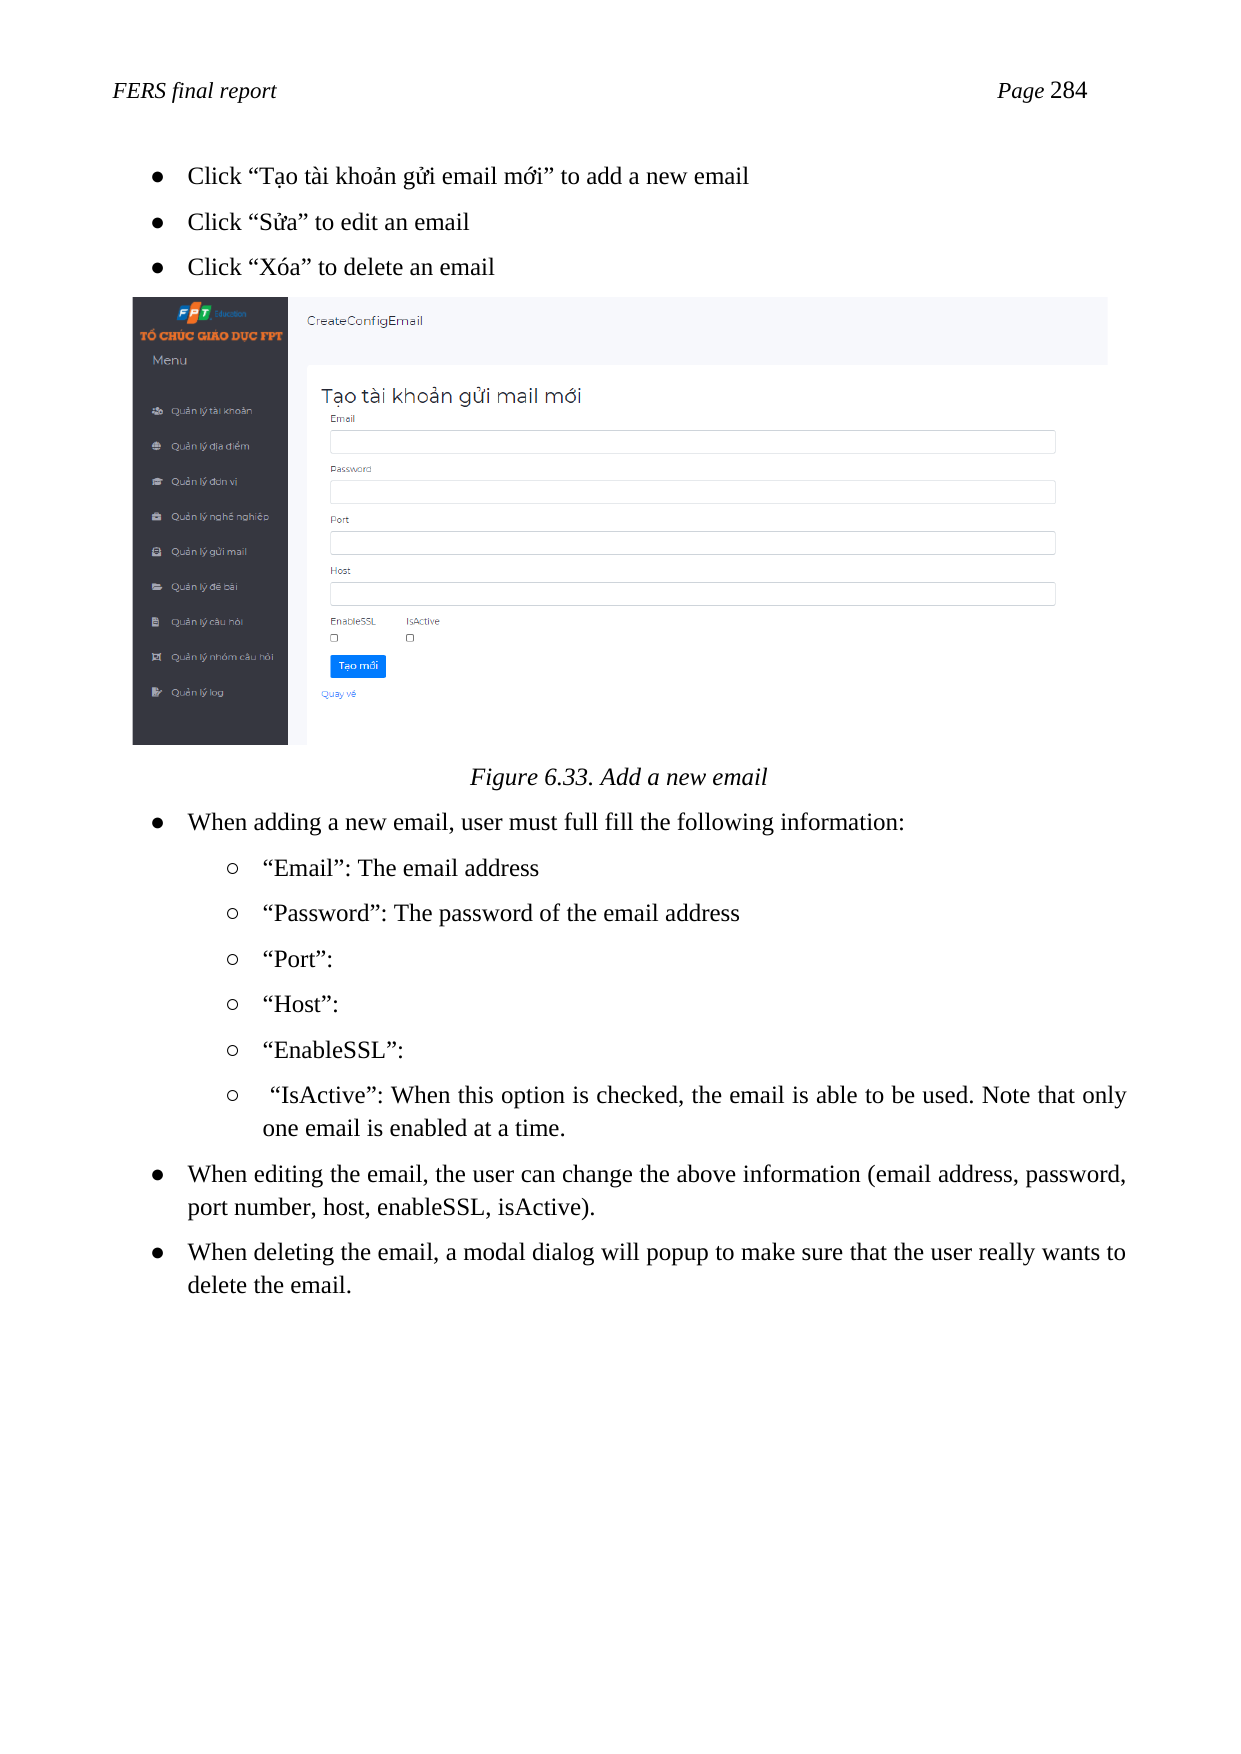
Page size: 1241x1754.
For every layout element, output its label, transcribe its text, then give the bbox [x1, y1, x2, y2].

list Click “Xóa” to delete an email [150, 252, 1128, 281]
list “EnableSSL”: [225, 1035, 1128, 1064]
list “Password”: The password of the email address [225, 898, 1128, 927]
list When adding a new email, user must full fill the following information: [150, 807, 1128, 836]
list When deleting the email, a modal dialog will popup to make sure that the user really wants to delete the email. [150, 1237, 1128, 1299]
list “Port”: [225, 944, 1128, 973]
list “Email”: The email address [225, 853, 1128, 882]
list Click “Tạo tài khoản gửi email mới” to add a new email [150, 161, 1128, 190]
list When editing the email, the user can change the above information (email address, password, port number, host, enableSSL, isActive). [150, 1159, 1128, 1221]
list “IsActive”: When this option is checked, the email is able to be used. Note that only one email is enabled at a time. [225, 1080, 1128, 1142]
text Figure 6.33. Add a new email [112, 762, 1128, 791]
list “Host”: [225, 989, 1128, 1018]
list Click “Sửa” to edit an email [150, 207, 1128, 236]
picture [132, 297, 1108, 745]
